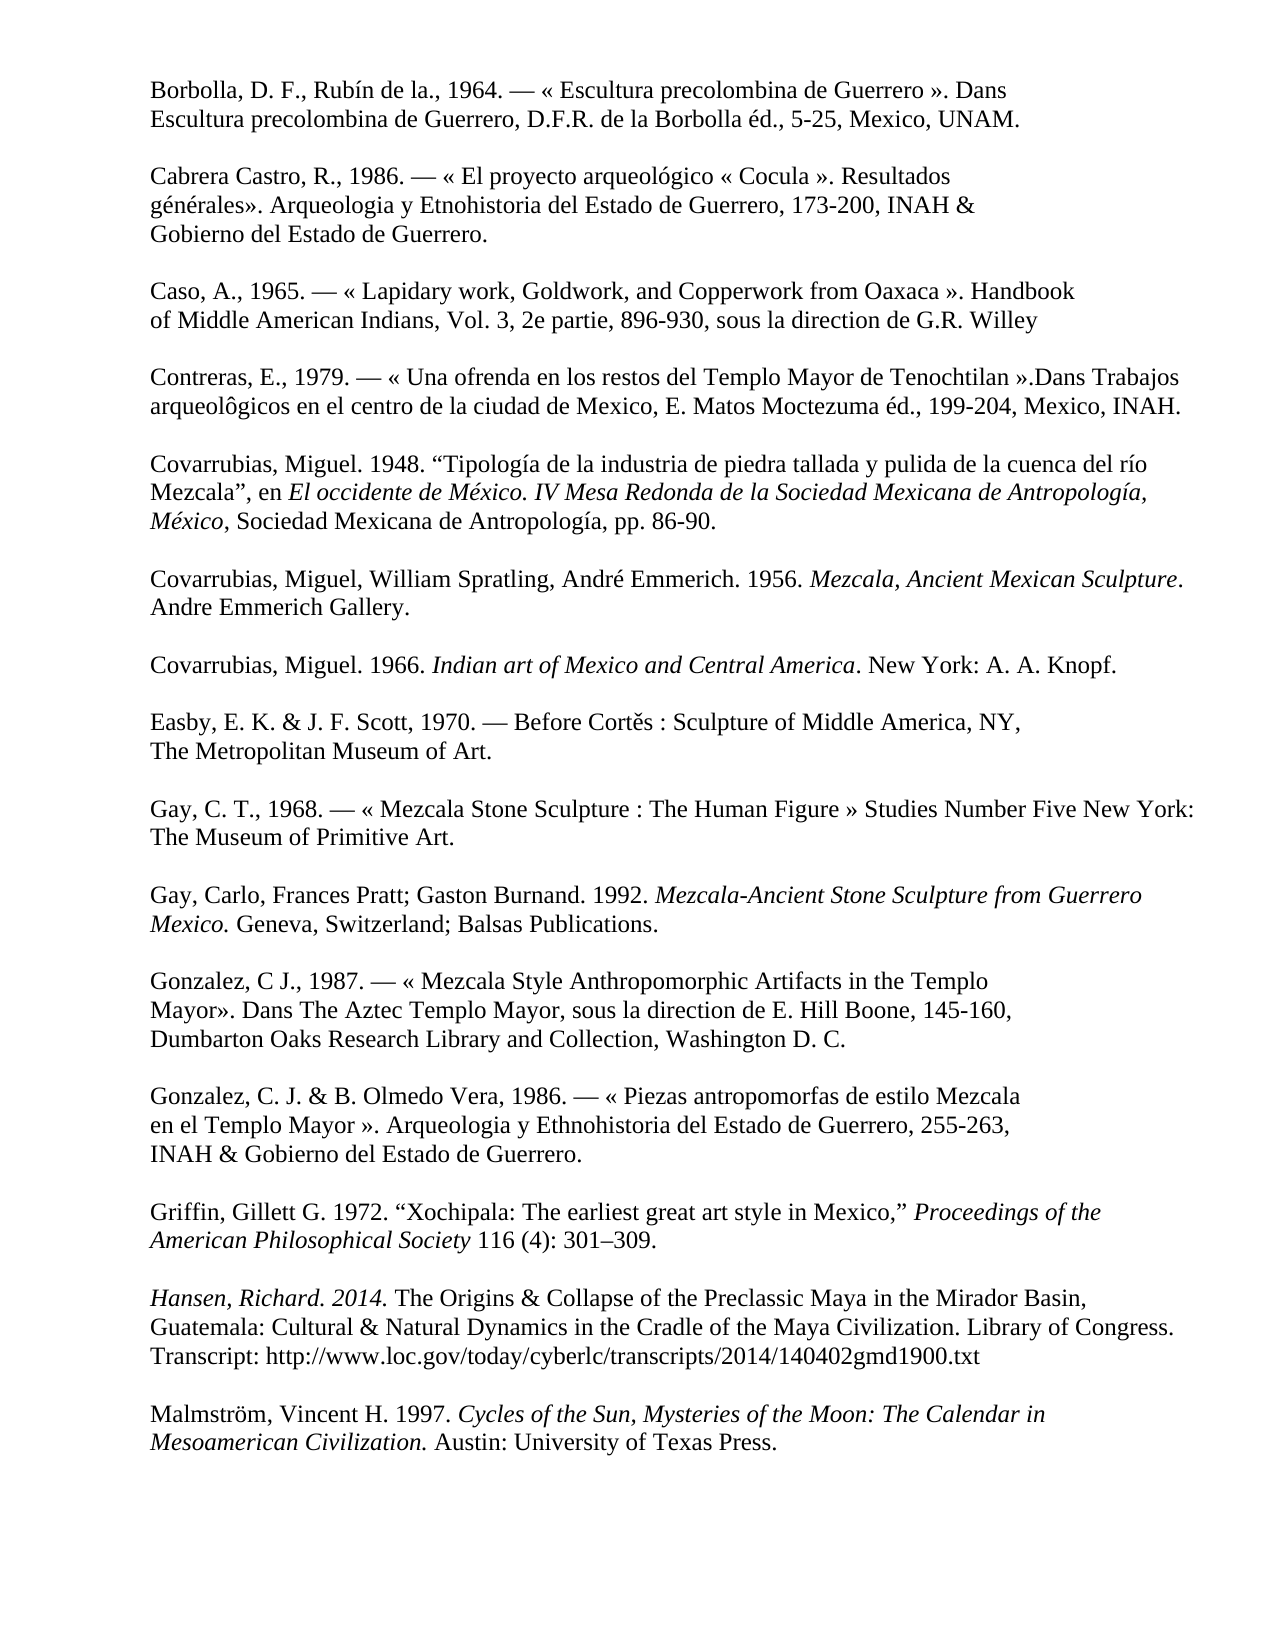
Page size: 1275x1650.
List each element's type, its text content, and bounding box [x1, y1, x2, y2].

text Dumbarton Oaks Research Library and Collection, Washington D. C. [150, 1024, 1200, 1052]
text Hansen, Richard. 2014. The Origins & Collapse of the Preclassic Maya in the Mirador Basin, Guatemala: Cultural & Natural Dynamics in the Cradle of the Maya Civilization. Library of Congress. Transcript: http://www.loc.gov/today/cyberlc/transcripts/2014/140402gmd1900.txt [150, 1283, 1200, 1369]
text Malmström, Vincent H. 1997. Cycles of the Sun, Mysteries of the Moon: The Calendar in Mesoamerican Civilization. Austin: University of Texas Press. [150, 1399, 1200, 1456]
text Mayor». Dans The Aztec Templo Mayor, sous la direction de E. Hill Boone, 145-160, [150, 995, 1200, 1024]
text Escultura precolombina de Guerrero, D.F.R. de la Borbolla éd., 5-25, Mexico, UNAM. [150, 104, 1200, 132]
text Gay, С. Т., 1968. — « Mezcala Stone Sculpture : The Human Figure » Studies Number Five New York: The Museum of Primitive Art. [150, 794, 1200, 851]
text Gonzalez, С J., 1987. — « Mezcala Style Anthropomorphic Artifacts in the Templo [150, 966, 1200, 995]
text Covarrubias, Miguel. 1948. “Tipología de la industria de piedra tallada y pulida de la cuenca del río Mezcala”, en El occidente de México. IV Mesa Redonda de la Sociedad Mexicana de Antropología, México, Sociedad Mexicana de Antropología, pp. 86-90. [150, 449, 1200, 535]
text Easby, E. K. & J. F. Scott, 1970. — Before Cortěs : Sculpture of Middle America, NY, [150, 707, 1200, 736]
text Contreras, E., 1979. — « Una ofrenda en los restos del Templo Mayor de Tenochtilan ».Dans Trabajos arqueolôgicos en el centro de la ciudad de Mexico, E. Matos Moctezuma éd., 199-204, Mexico, INAH. [150, 362, 1200, 420]
text Covarrubias, Miguel. 1966. Indian art of Mexico and Central America. New York: A. A. Knopf. [150, 650, 1200, 679]
text Gonzalez, C. J. & B. Olmedo Vera, 1986. — « Piezas antropomorfas de estilo Mezcala [150, 1081, 1200, 1110]
text INAH & Gobierno del Estado de Guerrero. [150, 1139, 1200, 1167]
text Caso, A., 1965. — « Lapidary work, Goldwork, and Copperwork from Oaxaca ». Handbook [150, 276, 1200, 305]
text en el Templo Mayor ». Arqueologia y Ethnohistoria del Estado de Guerrero, 255-263, [150, 1110, 1200, 1139]
text Covarrubias, Miguel, William Spratling, André Emmerich. 1956. Mezcala, Ancient Mexican Sculpture. Andre Emmerich Gallery. [150, 564, 1200, 621]
text Cabrera Castro, R., 1986. — « El proyecto arqueológico « Cocula ». Resultados [150, 161, 1200, 190]
text Borbolla, D. F., Rubín de la., 1964. — « Escultura precolombina de Guerrero ». Dans [150, 75, 1200, 104]
text The Metropolitan Museum of Art. [150, 736, 1200, 765]
text générales». Arqueologia y Etnohistoria del Estado de Guerrero, 173-200, INAH & [150, 190, 1200, 219]
text Griffin, Gillett G. 1972. “Xochipala: The earliest great art style in Mexico,” Proceedings of the American Philosophical Society 116 (4): 301–309. [150, 1197, 1200, 1254]
text Gay, Carlo, Frances Pratt; Gaston Burnand. 1992. Mezcala-Ancient Stone Sculpture from Guerrero Mexico. Geneva, Switzerland; Balsas Publications. [150, 880, 1200, 937]
text Gobierno del Estado de Guerrero. [150, 219, 1200, 247]
text of Middle American Indians, Vol. 3, 2e partie, 896-930, sous la direction de G.R. Willey [150, 305, 1200, 334]
